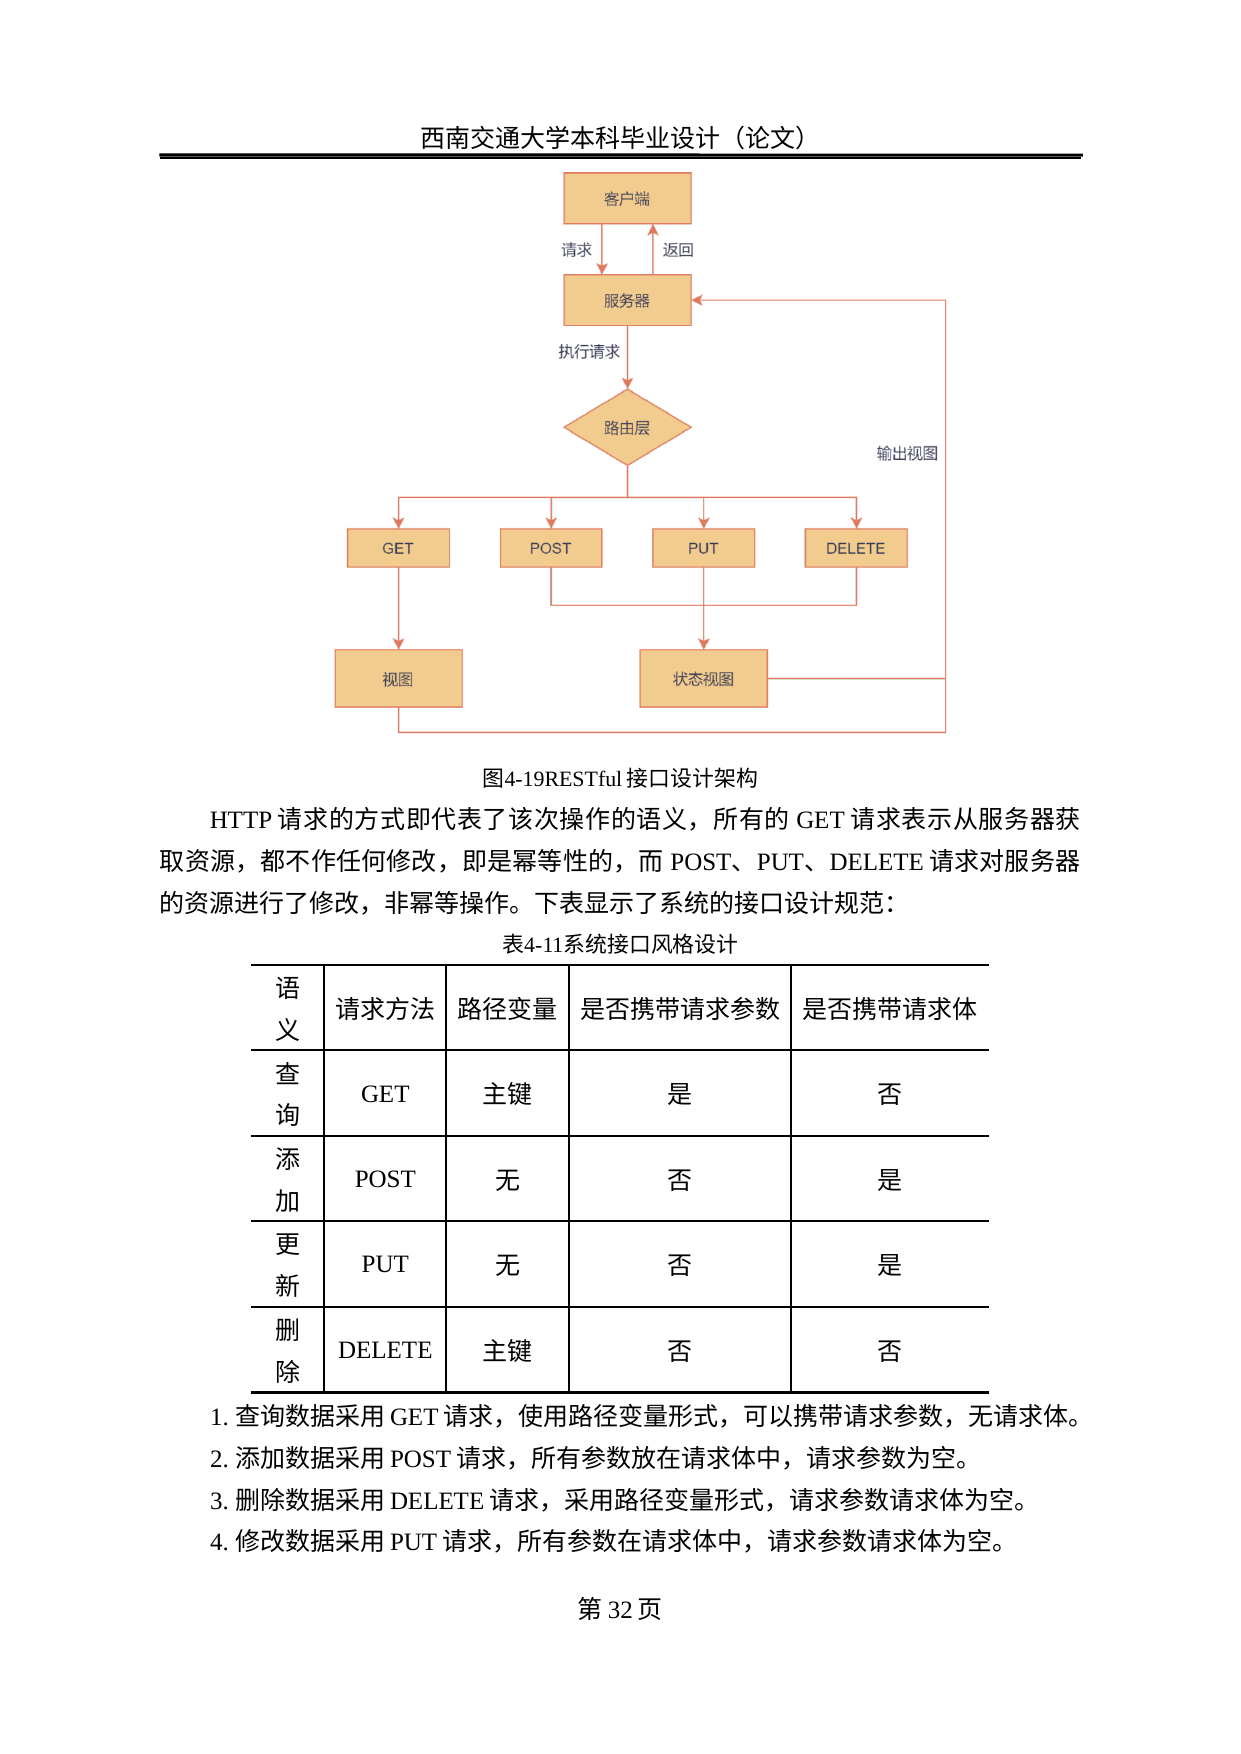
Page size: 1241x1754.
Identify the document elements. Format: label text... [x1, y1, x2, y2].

table_header 语义 [251, 966, 323, 1049]
table_cell 否 [570, 1137, 790, 1220]
list 修改数据采用PUT请求，所有参数在请求体中，请求参数请求体为空。 [159, 1519, 1081, 1561]
table_cell PUT [325, 1222, 445, 1306]
table_cell 无 [447, 1222, 568, 1306]
list 添加数据采用POST请求，所有参数放在请求体中，请求参数为空。 [159, 1436, 1081, 1477]
table_cell 否 [792, 1308, 989, 1391]
table_cell 主键 [447, 1051, 568, 1135]
list 删除数据采用DELETE请求，采用路径变量形式，请求参数请求体为空。 [159, 1477, 1081, 1519]
table_cell 删除 [251, 1308, 323, 1391]
table_cell GET [325, 1051, 445, 1135]
table_cell 主键 [447, 1308, 568, 1391]
table_cell 查询 [251, 1051, 323, 1135]
table_cell 无 [447, 1137, 568, 1220]
table_header 是否携带请求体 [792, 966, 989, 1049]
table_cell 否 [792, 1051, 989, 1135]
table_cell 是 [792, 1137, 989, 1220]
table_cell 更新 [251, 1222, 323, 1306]
picture [334, 172, 956, 734]
table_header 是否携带请求参数 [570, 966, 790, 1049]
table_cell 是 [792, 1222, 989, 1306]
table_cell 添加 [251, 1137, 323, 1220]
list 查询数据采用GET请求，使用路径变量形式，可以携带请求参数，无请求体。 [159, 1394, 1081, 1436]
text 表4-11系统接口风格设计 [159, 922, 1081, 964]
table_cell 是 [570, 1051, 790, 1135]
text HTTP请求的方式即代表了该次操作的语义，所有的GET请求表示从服务器获取资源，都不作任何修改，即是幂等性的，而POST、PUT、DELETE请求对服务器的资源进行了修改，非幂等操作。下表显示了系统的接口设计规范： [159, 797, 1081, 922]
table_cell DELETE [325, 1308, 445, 1391]
table_cell POST [325, 1137, 445, 1220]
table_header 请求方法 [325, 966, 445, 1049]
table_cell 否 [570, 1308, 790, 1391]
table_cell 否 [570, 1222, 790, 1306]
table_header 路径变量 [447, 966, 568, 1049]
